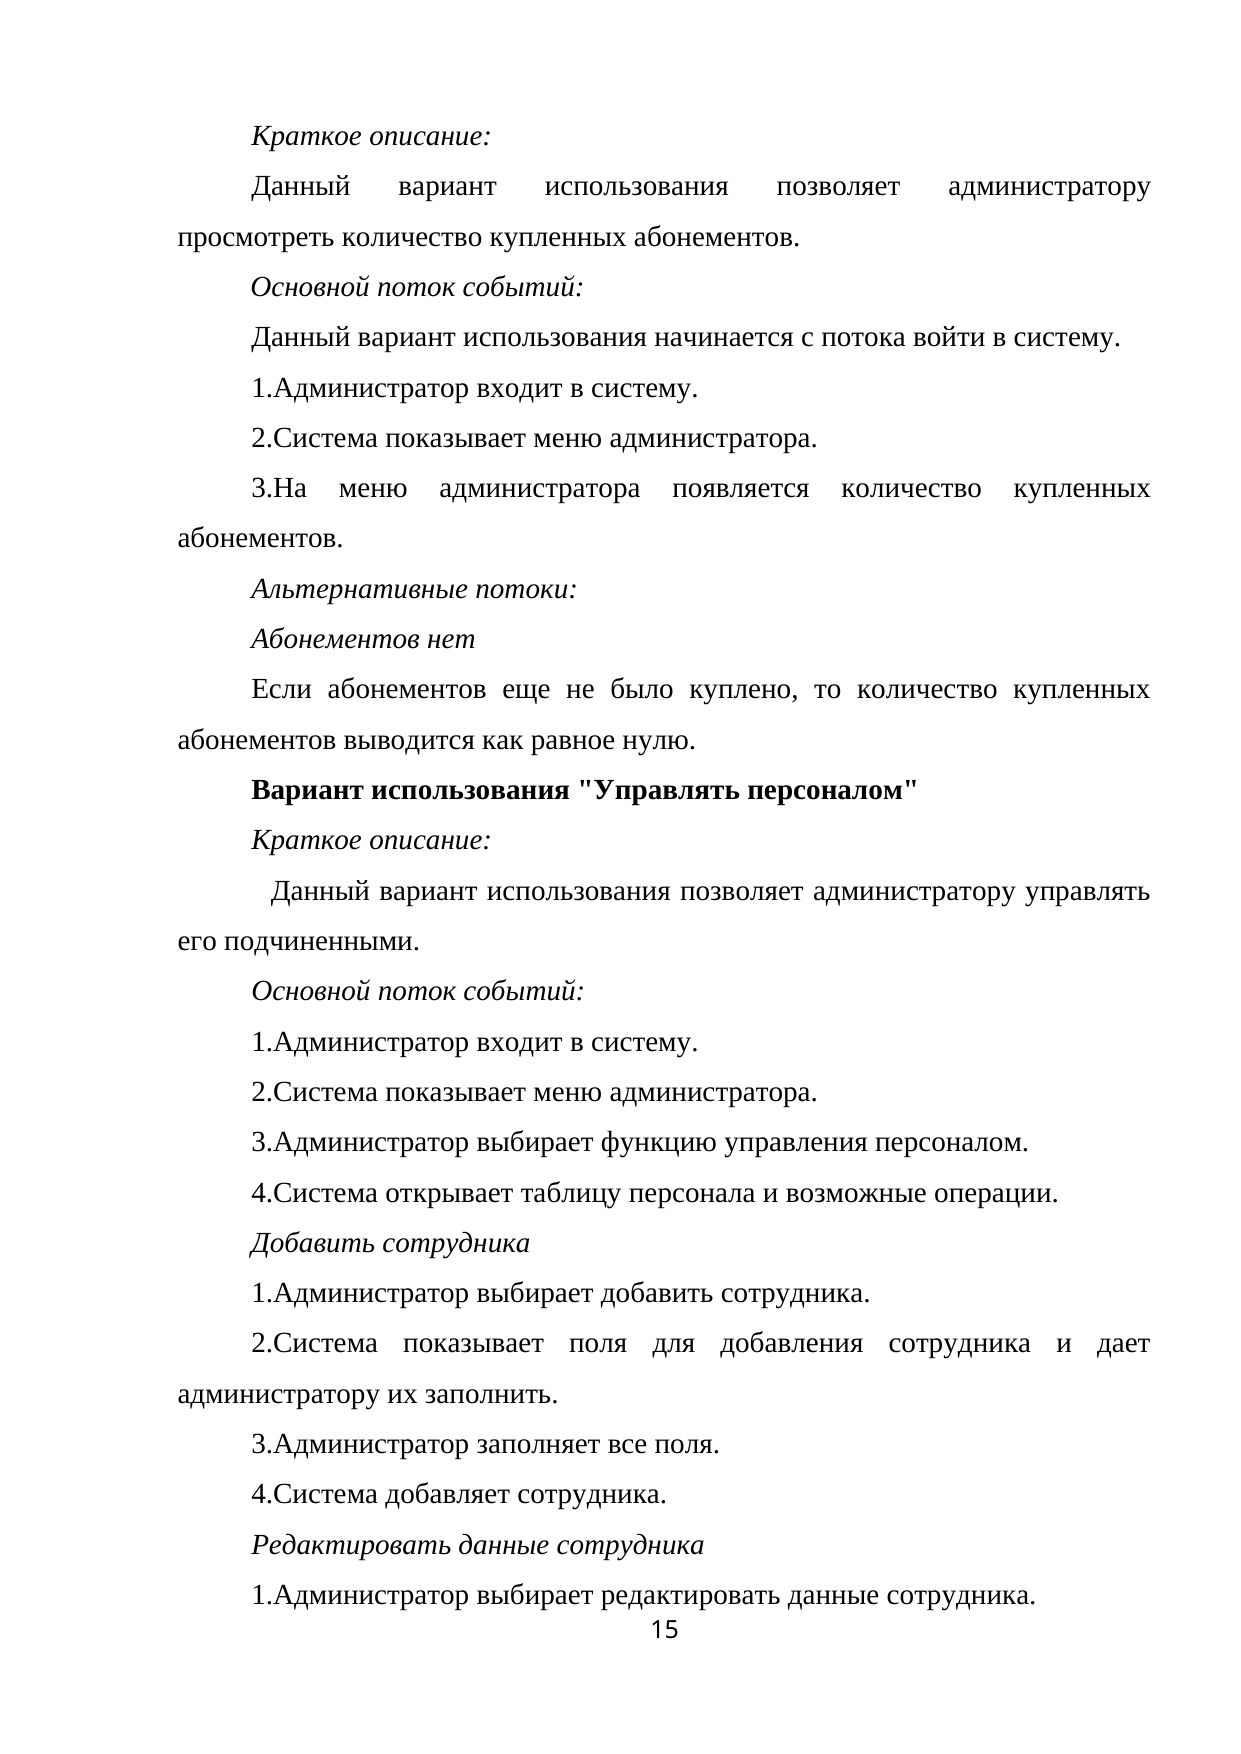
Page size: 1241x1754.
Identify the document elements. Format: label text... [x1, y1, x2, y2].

text Данный вариант использования начинается с потока войти в систему. [177, 319, 1152, 353]
text 3.Администратор выбирает функцию управления персоналом. [177, 1124, 1152, 1158]
text Альтернативные потоки: [177, 571, 1152, 604]
text Вариант использования "Управлять персоналом" [177, 772, 1152, 806]
text Абонементов нет [177, 621, 1152, 655]
text 2.Система показывает меню администратора. [177, 420, 1152, 453]
text Основной поток событий: [177, 269, 1152, 303]
text 1.Администратор входит в систему. [177, 1024, 1152, 1057]
text Данный вариант использования позволяет администратору управлять его подчиненными. [177, 873, 1152, 957]
text Краткое описание: [177, 822, 1152, 856]
text Добавить сотрудника [177, 1225, 1152, 1258]
text 3.Администратор заполняет все поля. [177, 1426, 1152, 1460]
text 4.Система открывает таблицу персонала и возможные операции. [177, 1175, 1152, 1208]
text Если абонементов еще не было куплено, то количество купленных абонементов выводится как равное нулю. [177, 672, 1152, 755]
text Краткое описание: [177, 118, 1152, 152]
text Редактировать данные сотрудника [177, 1527, 1152, 1560]
text 2.Система показывает меню администратора. [177, 1074, 1152, 1108]
text 1.Администратор выбирает редактировать данные сотрудника. [177, 1577, 1152, 1611]
text Данный вариант использования позволяет администратору просмотреть количество купленных абонементов. [177, 168, 1152, 252]
text 1.Администратор входит в систему. [177, 370, 1152, 403]
text 3.На меню администратора появляется количество купленных абонементов. [177, 470, 1152, 554]
text 1.Администратор выбирает добавить сотрудника. [177, 1275, 1152, 1309]
text Основной поток событий: [177, 973, 1152, 1007]
text 2.Система показывает поля для добавления сотрудника и дает администратору их заполнить. [177, 1326, 1152, 1409]
text 4.Система добавляет сотрудника. [177, 1477, 1152, 1510]
